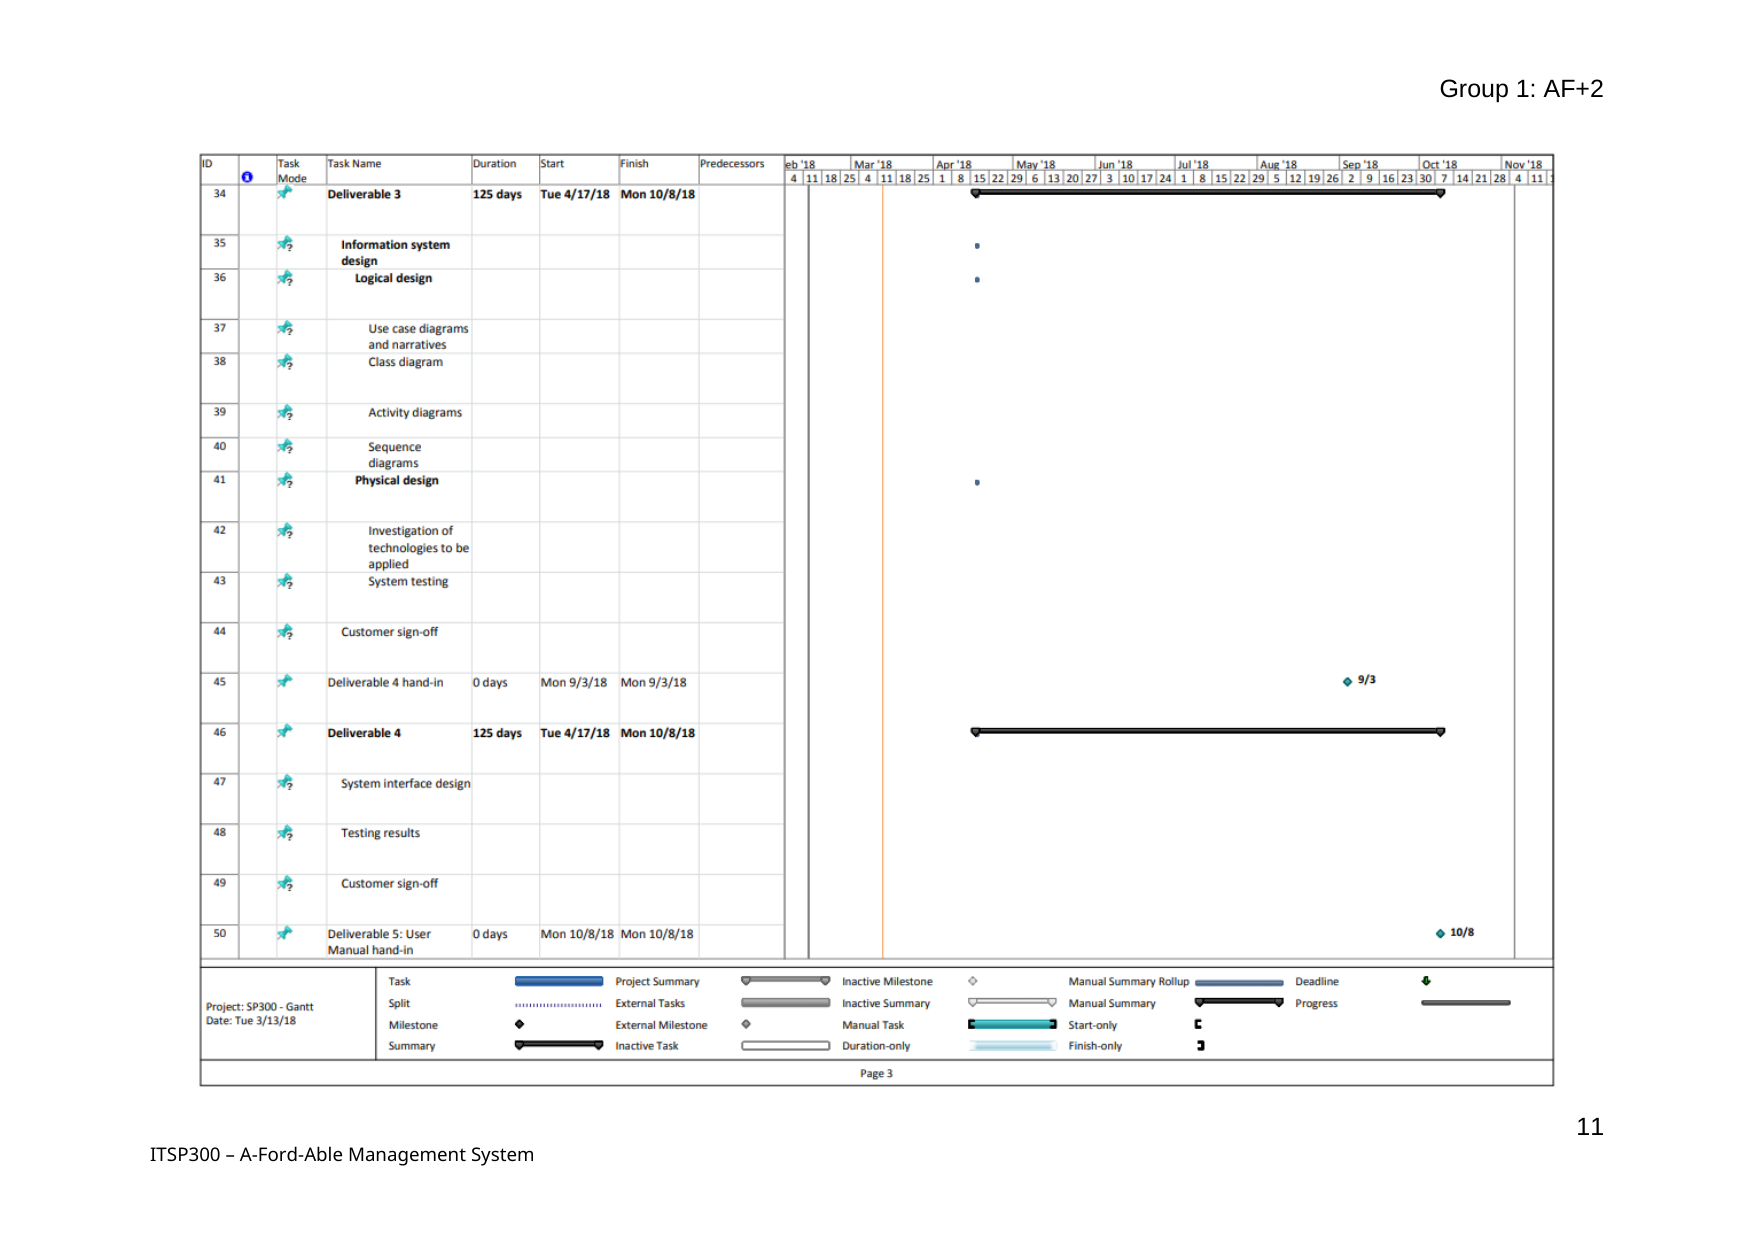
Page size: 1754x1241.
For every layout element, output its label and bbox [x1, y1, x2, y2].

picture [195, 150, 1559, 1091]
